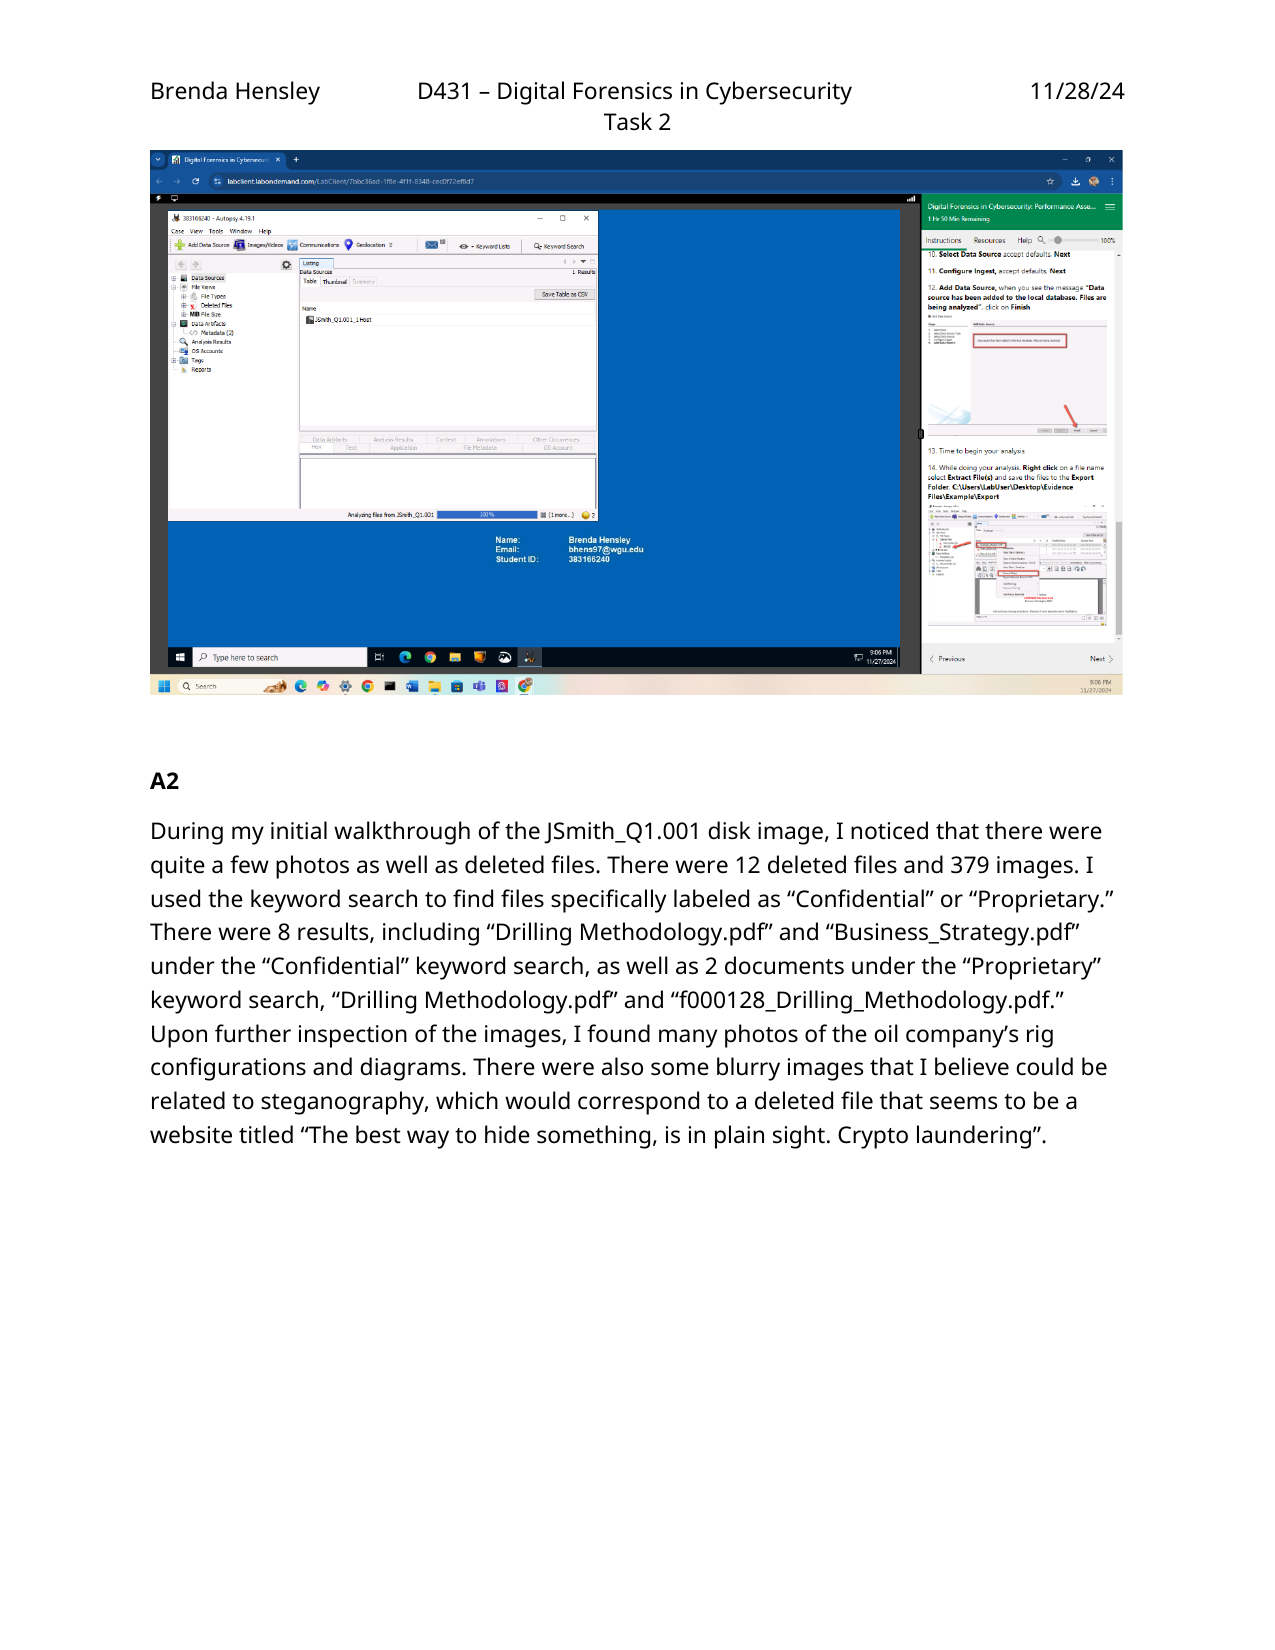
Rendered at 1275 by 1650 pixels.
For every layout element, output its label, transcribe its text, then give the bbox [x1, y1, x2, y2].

text A2 [150, 764, 1125, 796]
text During my initial walkthrough of the JSmith_Q1.001 disk image, I noticed that there were quite a few photos as well as deleted files. There were 12 deleted files and 379 images. I used the keyword search to find files specifically labeled as “Confidential” or “Proprietary.” There were 8 results, including “Drilling Methodology.pdf” and “Business_Strategy.pdf” under the “Confidential” keyword search, as well as 2 documents under the “Proprietary” keyword search, “Drilling Methodology.pdf” and “f000128_Drilling_Methodology.pdf.” Upon further inspection of the images, I found many photos of the oil company’s rig configurations and diagrams. There were also some blurry images that I believe could be related to steganography, which would correspond to a deleted file that seems to be a website titled “The best way to hide something, is in plain sight. Crypto laundering”. [150, 815, 1125, 1150]
picture [150, 150, 1123, 695]
